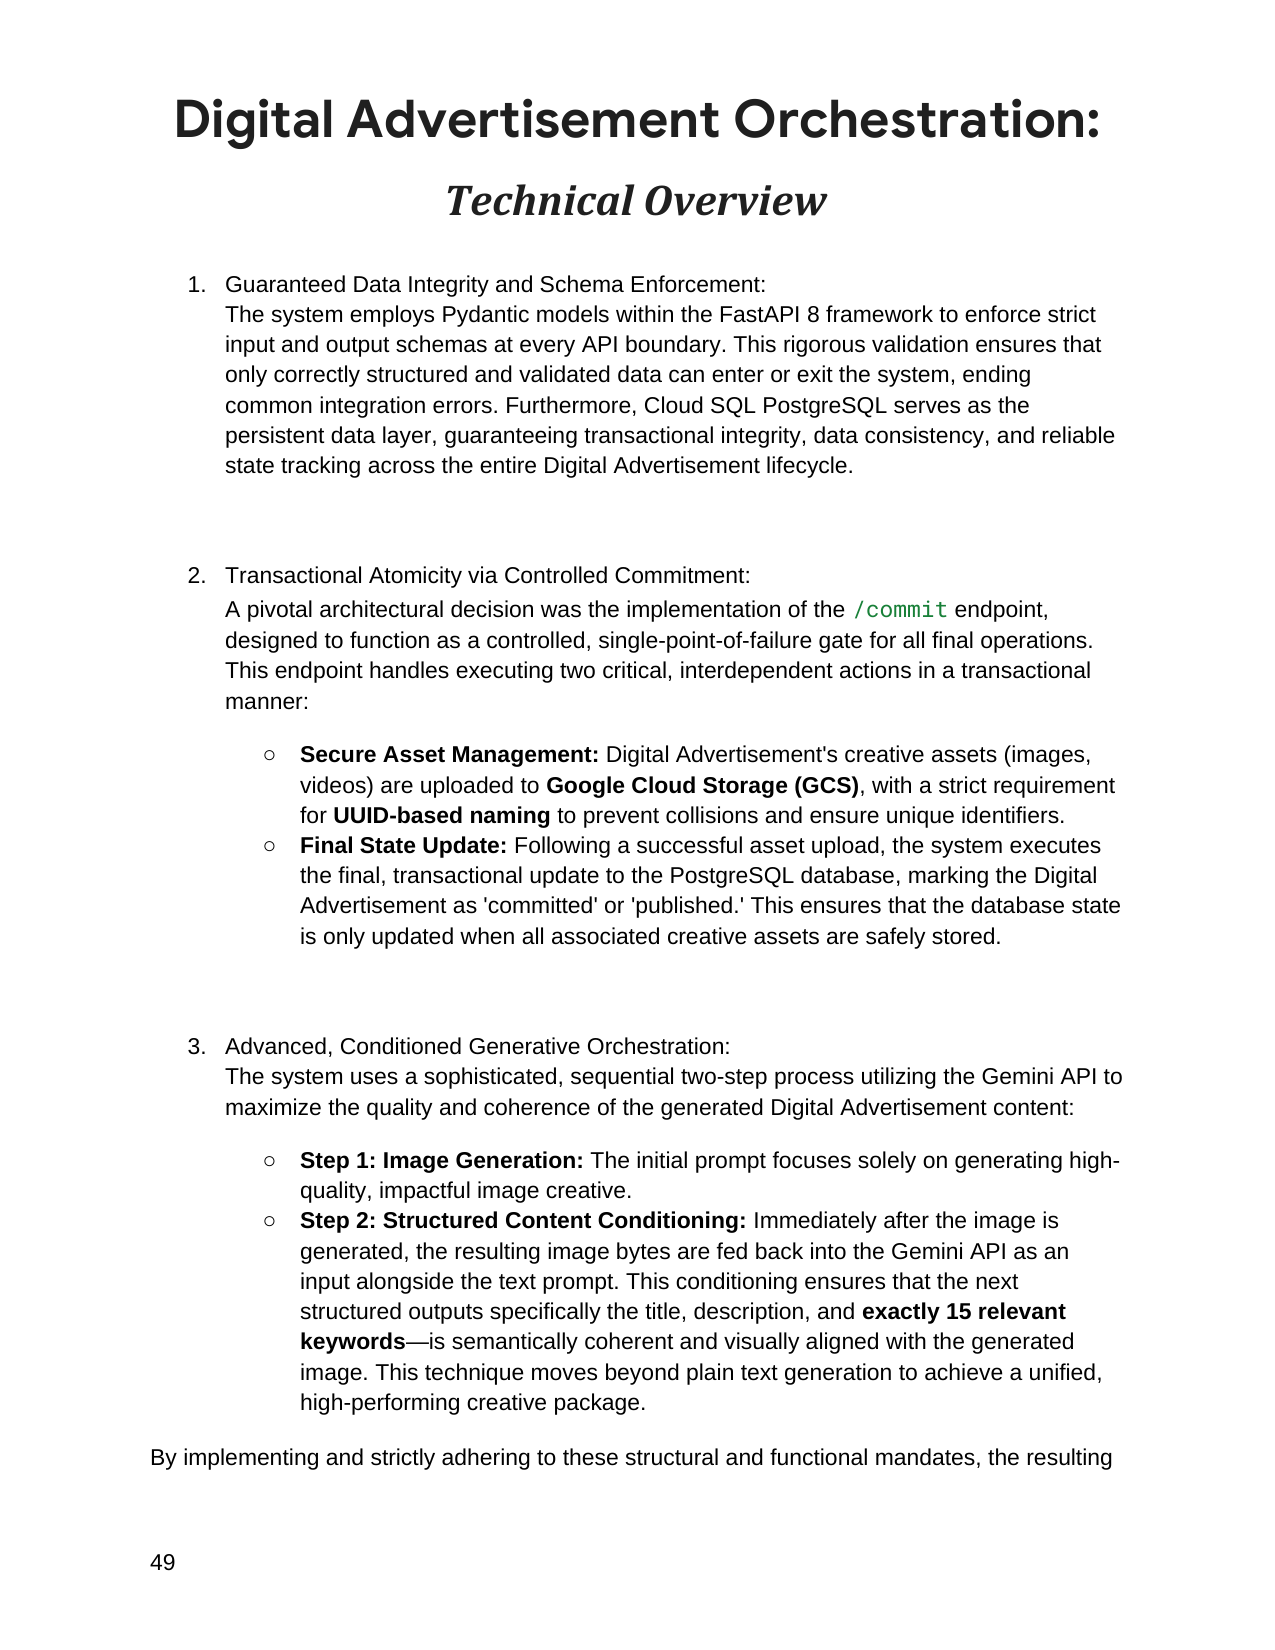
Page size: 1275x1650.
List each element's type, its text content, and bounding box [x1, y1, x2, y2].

list Final State Update: Following a successful asset upload, the system executes the final, transactional update to the PostgreSQL database, marking the Digital Advertisement as 'committed' or 'published.' This ensures that the database state is only updated when all associated creative assets are safely stored. [262, 832, 1125, 949]
list Secure Asset Management: Digital Advertisement's creative assets (images, videos) are uploaded to Google Cloud Storage (GCS), with a strict requirement for UUID-based naming to prevent collisions and ensure unique identifiers. [262, 741, 1125, 828]
list Advanced, Conditioned Generative Orchestration: The system uses a sophisticated, sequential two-step process utilizing the Gemini API to maximize the quality and coherence of the generated Digital Advertisement content: [187, 1033, 1125, 1120]
list Guaranteed Data Integrity and Schema Enforcement: The system employs Pydantic models within the FastAPI 8 framework to enforce strict input and output schemas at every API boundary. This rigorous validation ensures that only correctly structured and validated data can enter or exit the system, ending common integration errors. Furthermore, Cloud SQL PostgreSQL serves as the persistent data layer, guaranteeing transactional integrity, data consistency, and reliable state tracking across the entire Digital Advertisement lifecycle. [187, 271, 1125, 478]
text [150, 1444, 1125, 1470]
list Step 2: Structured Content Conditioning: Immediately after the image is generated, the resulting image bytes are fed back into the Gemini API as an input alongside the text prompt. This conditioning ensures that the next structured outputs specifically the title, description, and exactly 15 relevant keywords—is semantically coherent and visually aligned with the generated image. This technique moves beyond plain text generation to achieve a unified, high-performing creative package. [262, 1207, 1125, 1415]
list Transactional Atomicity via Controlled Commitment: A pivotal architectural decision was the implementation of the /commit endpoint, designed to function as a controlled, single-point-of-failure gate for all final operations. This endpoint handles executing two critical, interdependent actions in a transactional manner: [187, 562, 1125, 714]
list Step 1: Image Generation: The initial prompt focuses solely on generating high-quality, impactful image creative. [262, 1147, 1125, 1204]
